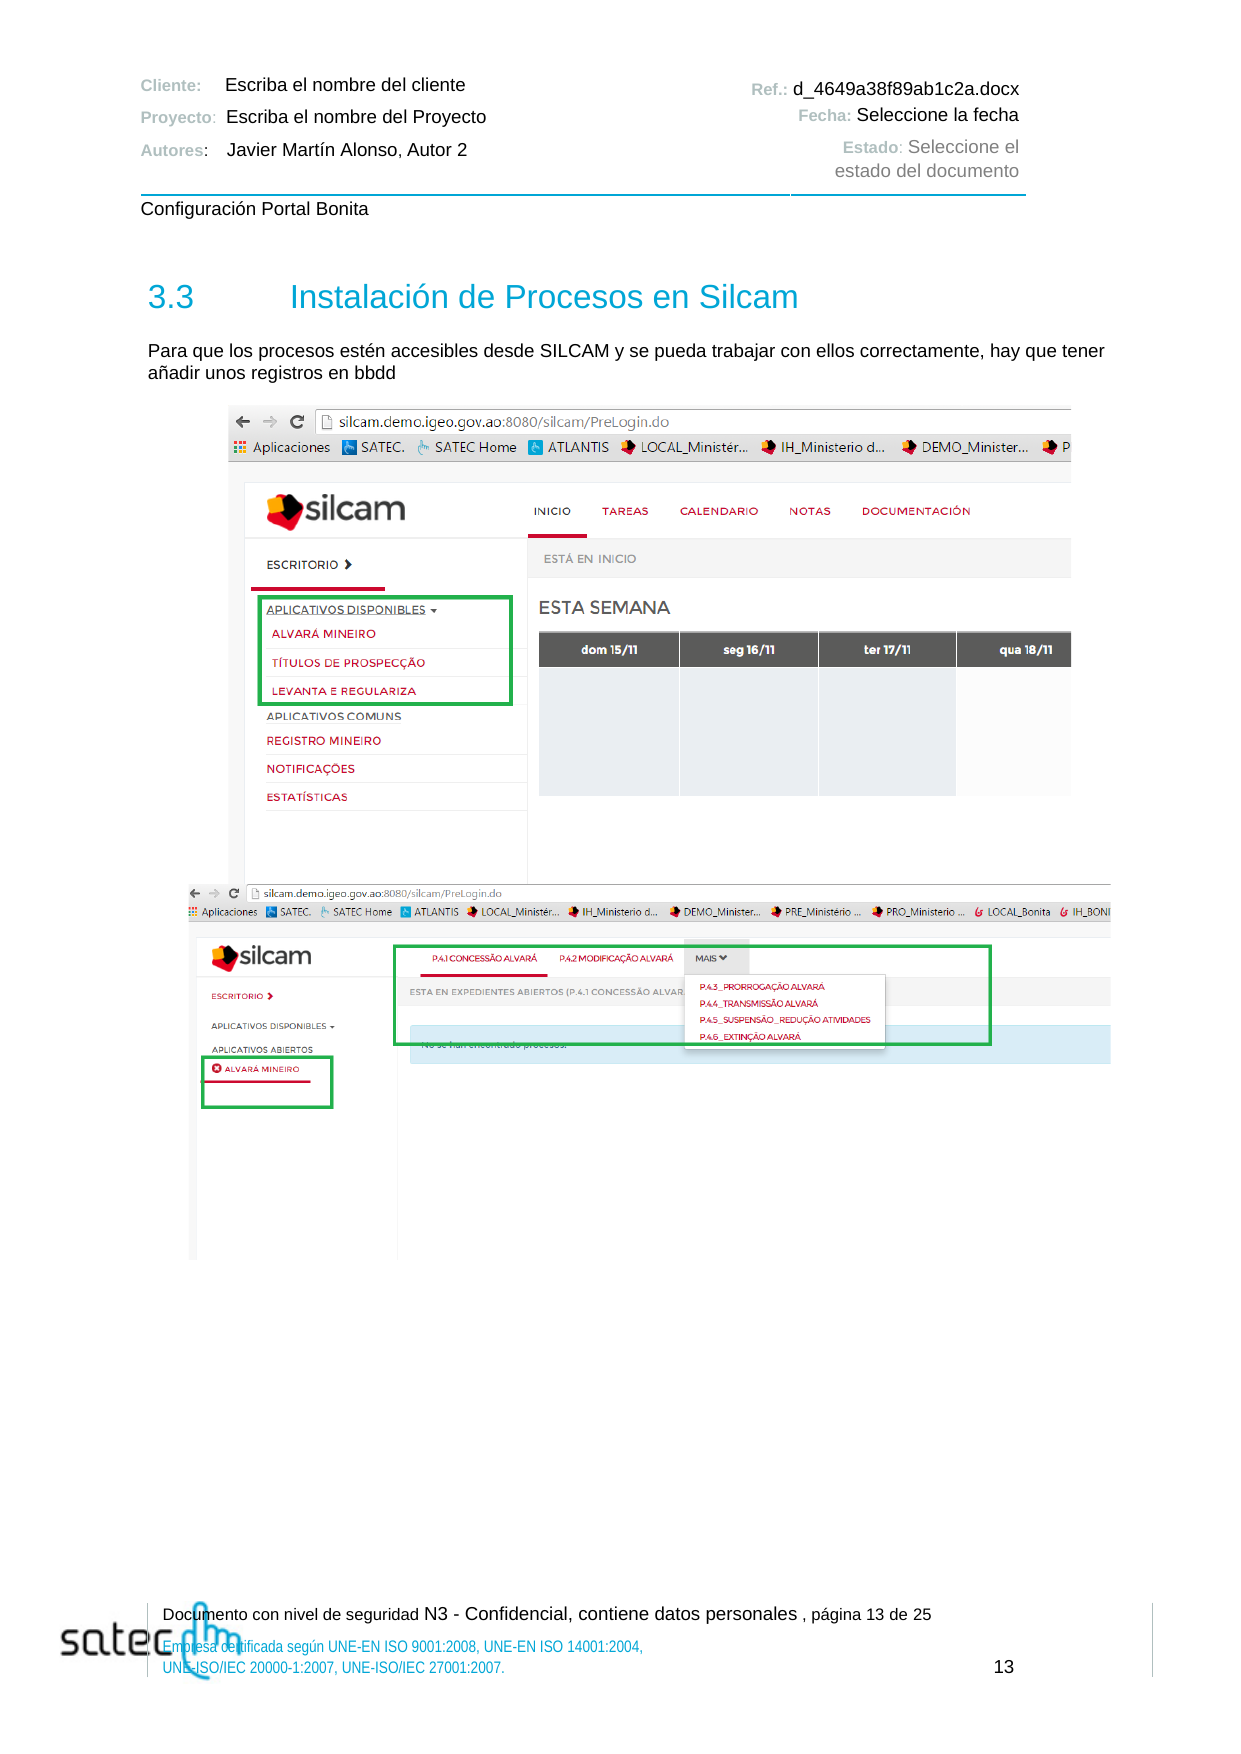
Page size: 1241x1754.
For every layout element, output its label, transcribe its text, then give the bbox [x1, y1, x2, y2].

picture [504, 1641, 511, 1650]
picture [188, 405, 1111, 1260]
picture [59, 1601, 245, 1684]
picture [574, 1643, 581, 1652]
subtitle Instalación de Procesos en Silcam [148, 277, 1152, 315]
picture [518, 1641, 525, 1650]
picture [407, 1662, 414, 1671]
text Para que los procesos estén accesibles desde SILCAM y se pueda trabajar con ellos correctamente, hay que tener añadir unos registros en bbdd [148, 340, 1152, 383]
picture [270, 1640, 275, 1649]
picture [362, 1662, 369, 1671]
picture [632, 1643, 638, 1652]
picture [362, 1641, 369, 1650]
